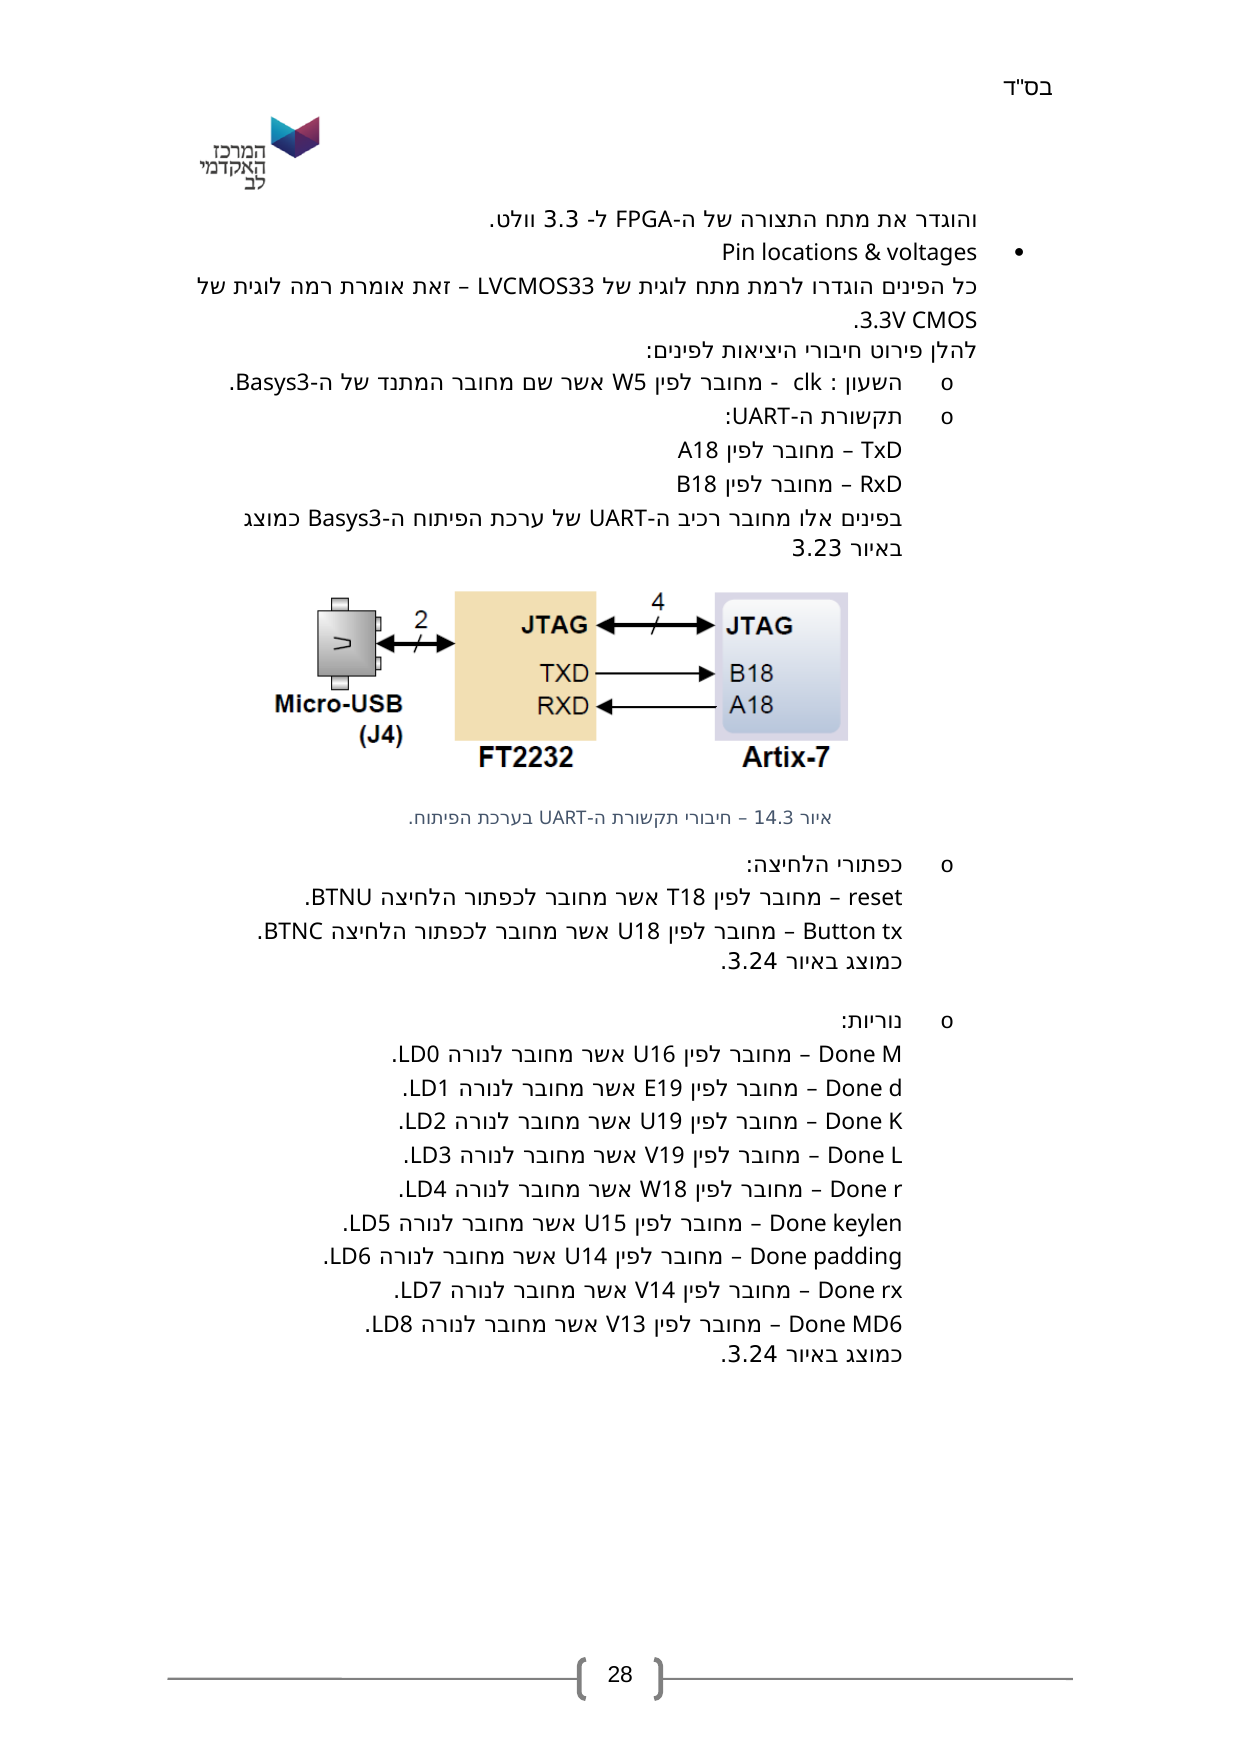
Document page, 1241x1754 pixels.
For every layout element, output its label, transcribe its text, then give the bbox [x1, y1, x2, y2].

list Done K – מחובר לפין U19 אשר מחובר לנורה LD2. [187, 1105, 903, 1136]
list Done MD6 – מחובר לפין V13 אשר מחובר לנורה LD8. [187, 1308, 903, 1339]
list Pin locations & voltages [187, 236, 1015, 268]
list תקשורת ה-UART: [187, 400, 940, 432]
list Done d – מחובר לפין E19 אשר מחובר לנורה LD1. [187, 1071, 903, 1103]
list בפינים אלו מחובר רכיב ה-UART של ערכת הפיתוח ה-Basys3 כמוצג באיור 3.23 [187, 502, 903, 562]
list Done M – מחובר לפין U16 אשר מחובר לנורה LD0. [187, 1038, 903, 1069]
list RxD – מחובר לפין B18 [187, 468, 903, 499]
list Done keylen – מחובר לפין U15 אשר מחובר לנורה LD5. [187, 1206, 903, 1238]
list כמוצג באיור 3.24. [187, 1341, 978, 1368]
list Button tx – מחובר לפין U18 אשר מחובר לכפתור הלחיצה BTNC. [187, 915, 903, 946]
list השעון : clk - מחובר לפין W5 אשר שם מחובר המתנד של ה-Basys3. [187, 366, 940, 398]
list Done rx – מחובר לפין V14 אשר מחובר לנורה LD7. [187, 1274, 903, 1305]
list כפתורי הלחיצה: [187, 851, 940, 879]
list TxD – מחובר לפין A18 [187, 434, 903, 465]
list כל הפינים הוגדרו לרמת מתח לוגית של LVCMOS33 – זאת אומרת רמה לוגית של 3.3V CMOS. [187, 270, 978, 335]
list להלן פירוט חיבורי היציאות לפינים: [187, 338, 978, 364]
list Done padding – מחובר לפין U14 אשר מחובר לנורה LD6. [187, 1240, 903, 1271]
list Done r – מחובר לפין W18 אשר מחובר לנורה LD4. [187, 1173, 903, 1204]
list כמוצג באיור 3.24. [187, 948, 978, 975]
list והוגדר את מתח התצורה של ה-FPGA ל- 3.3 וולט. [187, 203, 978, 234]
picture [200, 563, 890, 786]
list נוריות: [187, 1007, 940, 1036]
list reset – מחובר לפין T18 אשר מחובר לכפתור הלחיצה BTNU. [187, 881, 903, 912]
list Done L – מחובר לפין V19 אשר מחובר לנורה LD3. [187, 1139, 903, 1170]
